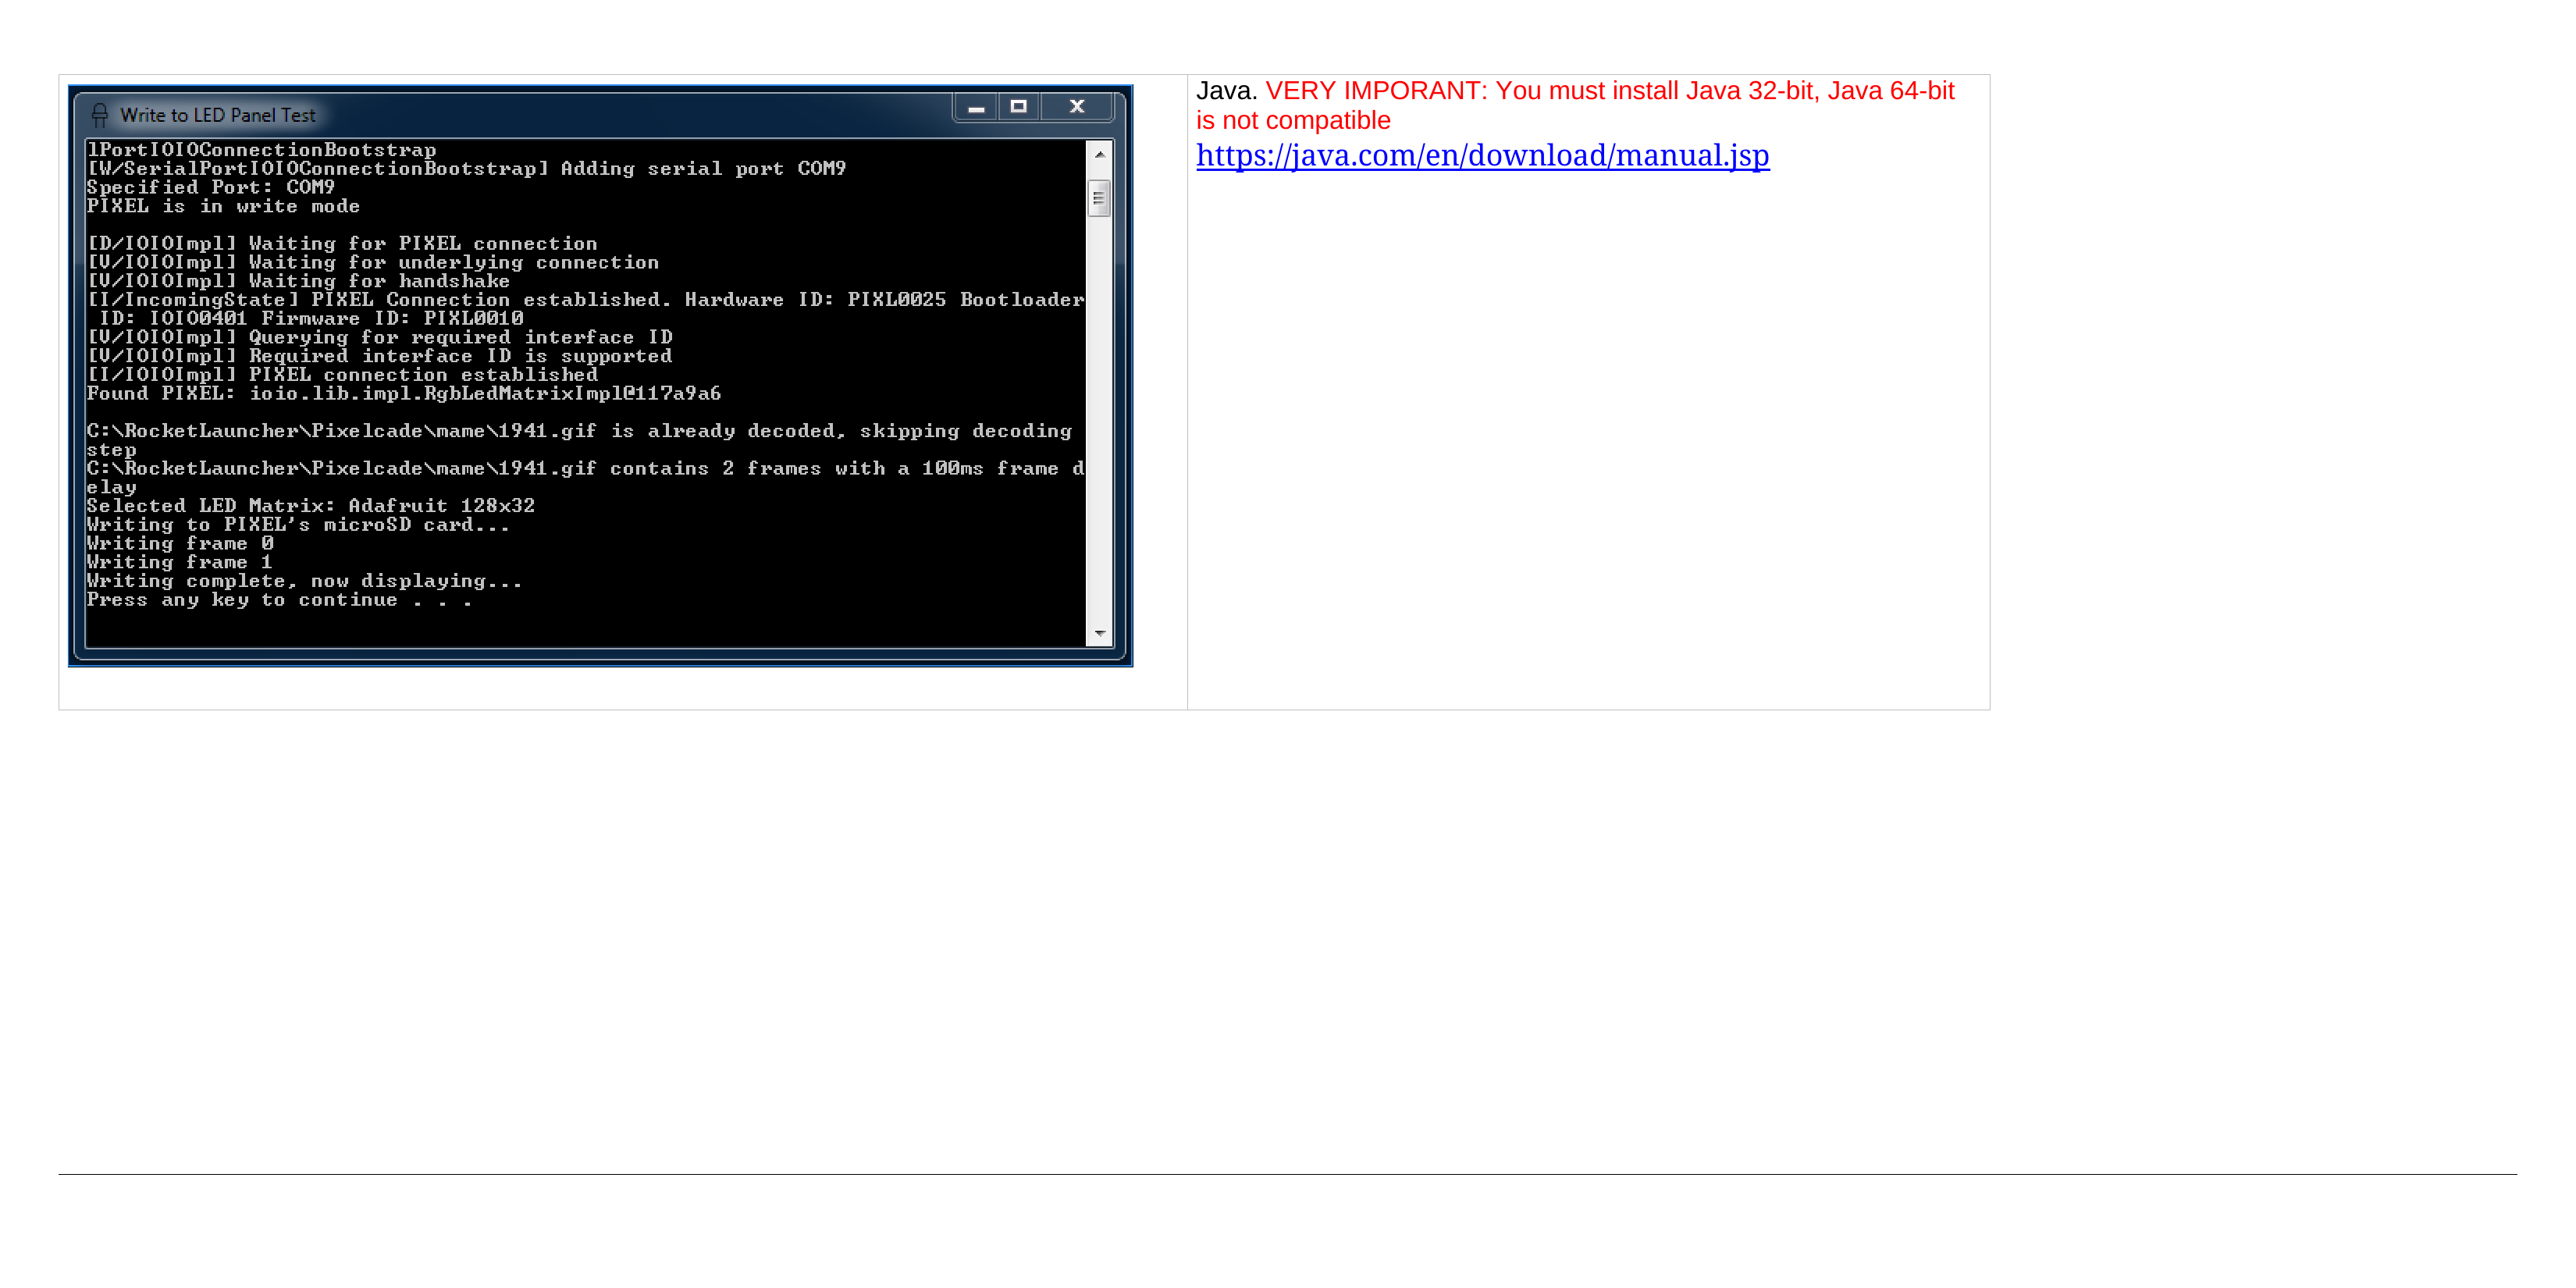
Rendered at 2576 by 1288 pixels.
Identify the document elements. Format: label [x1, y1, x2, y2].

table_cell [59, 75, 1187, 709]
table_cell [1188, 75, 1990, 709]
picture [67, 84, 1133, 667]
